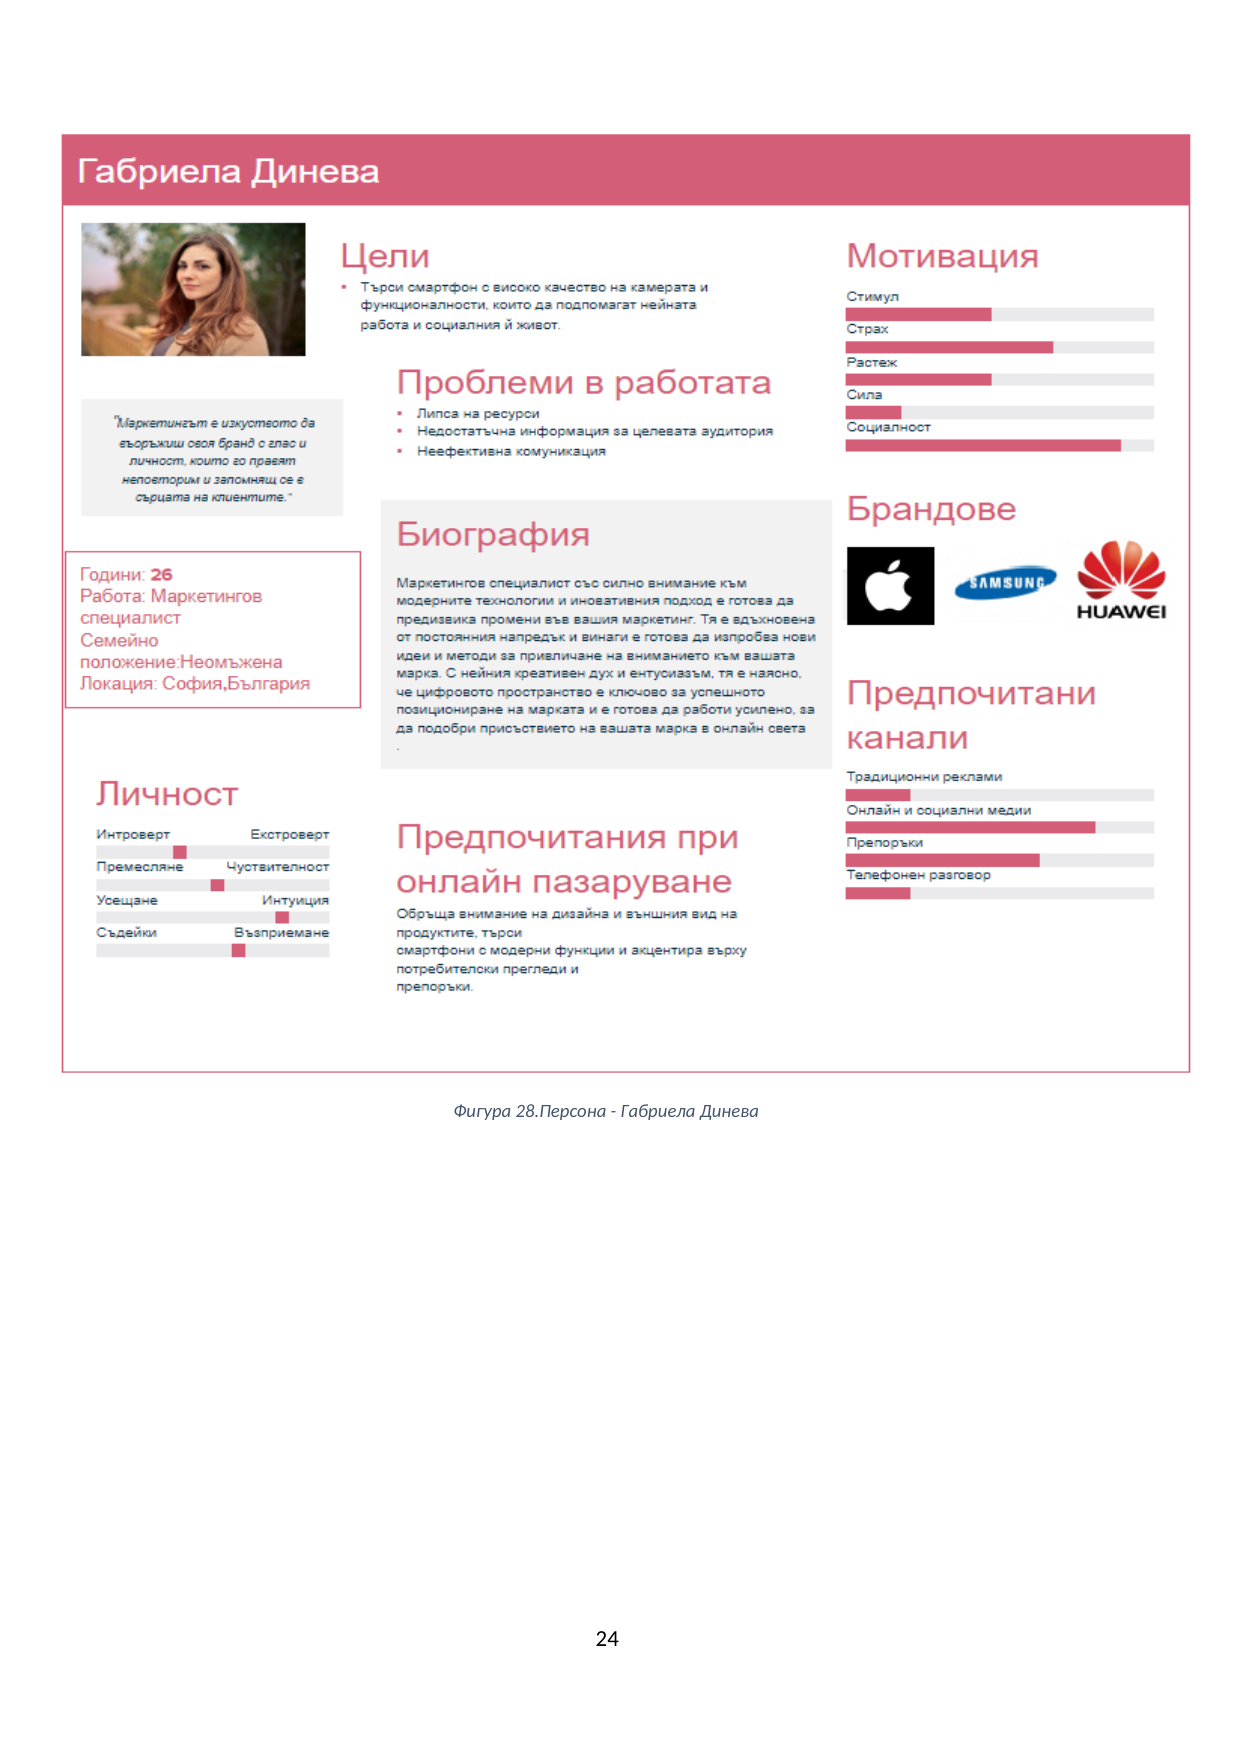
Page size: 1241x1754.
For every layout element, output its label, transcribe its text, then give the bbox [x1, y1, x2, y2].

picture [59, 130, 1192, 1081]
